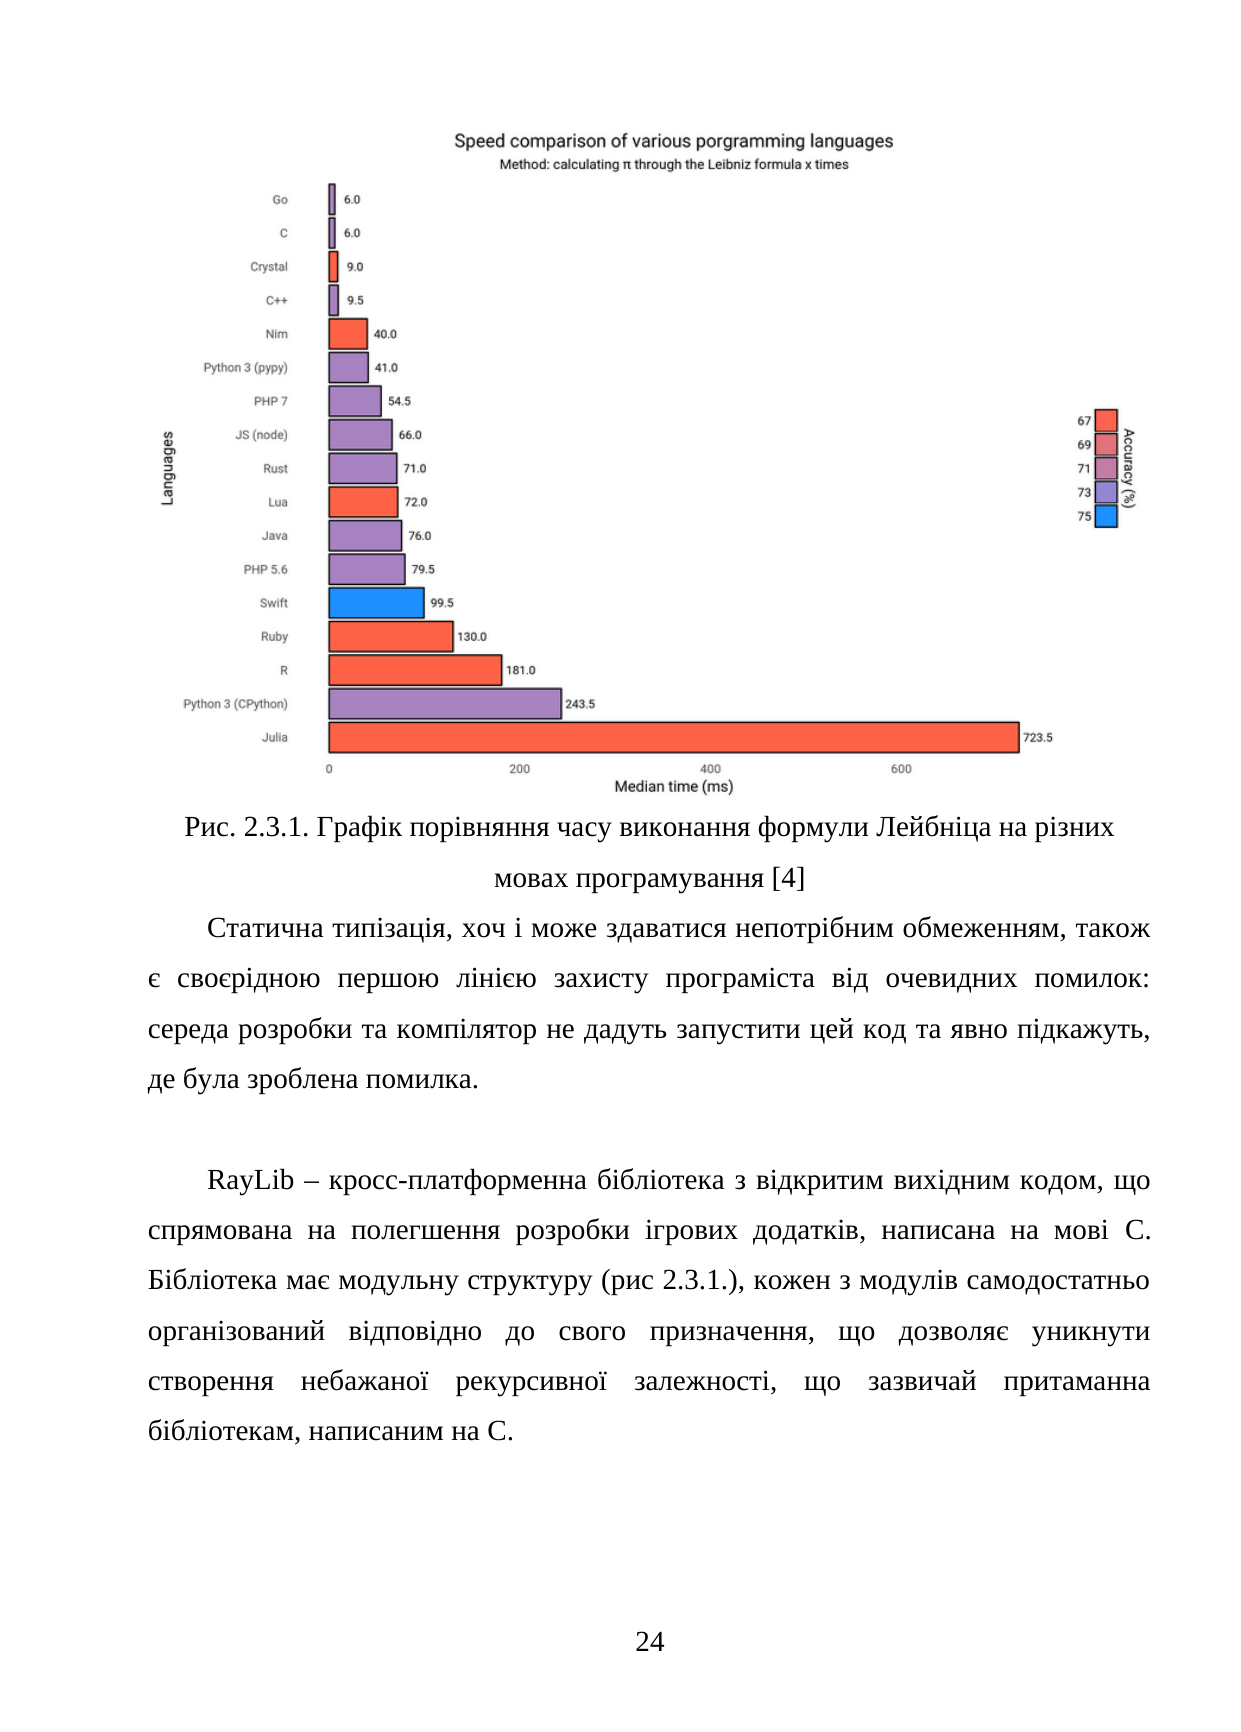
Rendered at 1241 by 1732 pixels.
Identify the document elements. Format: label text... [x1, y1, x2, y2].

picture [148, 118, 1152, 798]
text Статична типізація, хоч і може здаватися непотрібним обмеженням, також є своєрідною першою лінією захисту програміста від очевидних помилок: середа розробки та компілятор не дадуть запустити цей код та явно підкажуть, де була зроблена помилка. [148, 910, 1152, 1095]
text Рис. 2.3.1. Графік порівняння часу виконання формули Лейбніца на різних мовах програмування [4] [148, 809, 1152, 893]
text RayLib – кросс-платформенна бібліотека з відкритим вихідним кодом, що спрямована на полегшення розробки ігрових додатків, написана на мові C. Бібліотека має модульну структуру (рис 2.3.1.), кожен з модулів самодостатньо організований відповідно до свого призначення, що дозволяє уникнути створення небажаної рекурсивної залежності, що зазвичай притаманна бібліотекам, написаним на C. [148, 1162, 1152, 1447]
